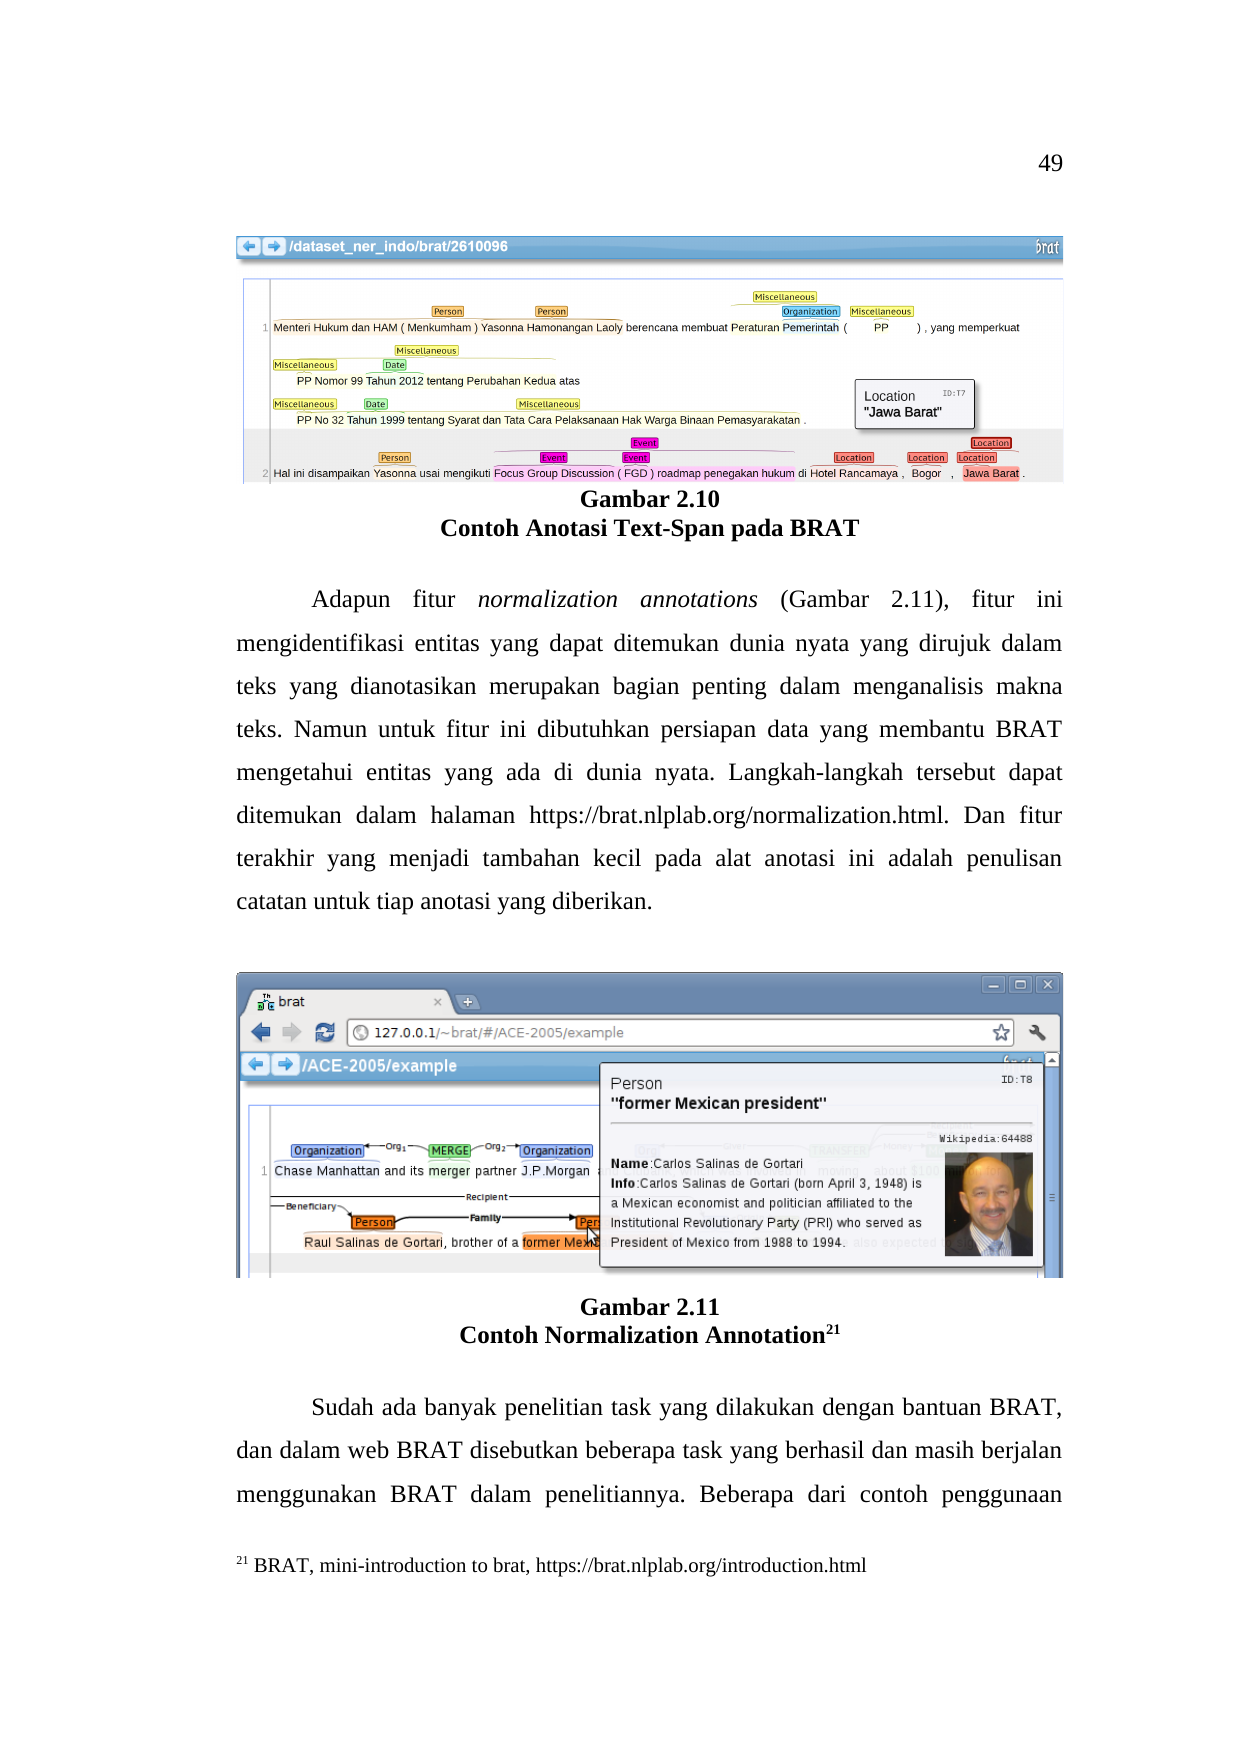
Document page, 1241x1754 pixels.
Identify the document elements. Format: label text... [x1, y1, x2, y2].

picture [236, 972, 1064, 1278]
picture [236, 236, 1064, 484]
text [236, 1392, 1063, 1507]
text Adapun fitur normalization annotations (gambar 2.11), fitur ini mengidentifikasi entitas yang dapat ditemukan dunia nyata yang dirujuk dalam teks yang dianotasikan merupakan bagian penting dalam menganalisis makna teks. Namun untuk fitur ini dibutuhkan persiapan data yang membantu BRAT mengetahui entitas yang ada di dunia nyata. Langkah-langkah tersebut dapat ditemukan dalam halaman https://brat.nlplab.org/normalization.html. Dan fitur terakhir yang menjadi tambahan kecil pada alat anotasi ini adalah penulisan catatan untuk tiap anotasi yang diberikan. [236, 584, 1063, 915]
